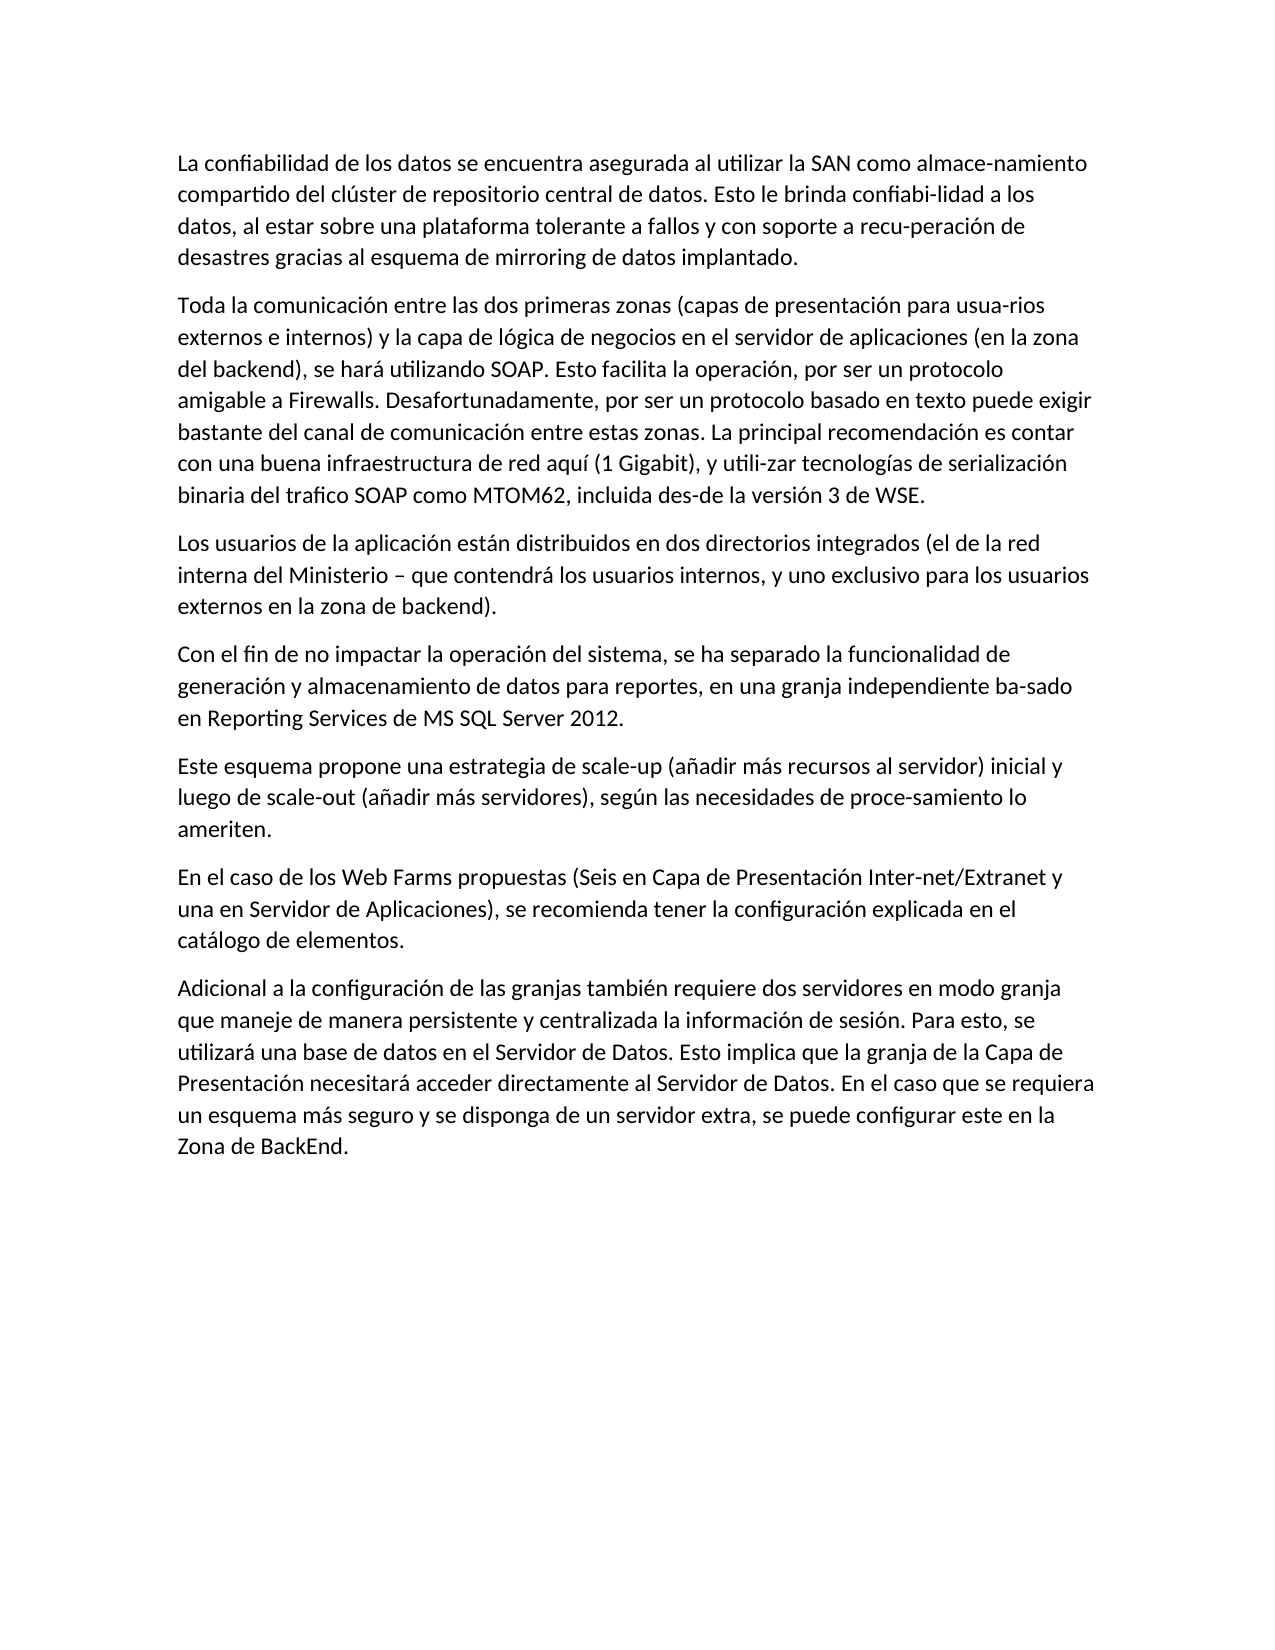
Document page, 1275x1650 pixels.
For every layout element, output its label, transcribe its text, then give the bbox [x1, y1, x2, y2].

text Con el fin de no impactar la operación del sistema, se ha separado la funcionalidad de generación y almacenamiento de datos para reportes, en una granja independiente ba-sado en Reporting Services de MS SQL Server 2012. [177, 639, 1098, 732]
text Los usuarios de la aplicación están distribuidos en dos directorios integrados (el de la red interna del Ministerio – que contendrá los usuarios internos, y uno exclusivo para los usuarios externos en la zona de backend). [177, 528, 1098, 621]
text La confiabilidad de los datos se encuentra asegurada al utilizar la SAN como almace-namiento compartido del clúster de repositorio central de datos. Esto le brinda confiabi-lidad a los datos, al estar sobre una plataforma tolerante a fallos y con soporte a recu-peración de desastres gracias al esquema de mirroring de datos implantado. [177, 148, 1098, 272]
text Este esquema propone una estrategia de scale-up (añadir más recursos al servidor) inicial y luego de scale-out (añadir más servidores), según las necesidades de proce-samiento lo ameriten. [177, 751, 1098, 843]
text En el caso de los Web Farms propuestas (Seis en Capa de Presentación Inter-net/Extranet y una en Servidor de Aplicaciones), se recomienda tener la configuración explicada en el catálogo de elementos. [177, 862, 1098, 954]
text Adicional a la configuración de las granjas también requiere dos servidores en modo granja que maneje de manera persistente y centralizada la información de sesión. Para esto, se utilizará una base de datos en el Servidor de Datos. Esto implica que la granja de la Capa de Presentación necesitará acceder directamente al Servidor de Datos. En el caso que se requiera un esquema más seguro y se disponga de un servidor extra, se puede configurar este en la Zona de BackEnd. [177, 973, 1098, 1161]
text Toda la comunicación entre las dos primeras zonas (capas de presentación para usua-rios externos e internos) y la capa de lógica de negocios en el servidor de aplicaciones (en la zona del backend), se hará utilizando SOAP. Esto facilita la operación, por ser un protocolo amigable a Firewalls. Desafortunadamente, por ser un protocolo basado en texto puede exigir bastante del canal de comunicación entre estas zonas. La principal recomendación es contar con una buena infraestructura de red aquí (1 Gigabit), y utili-zar tecnologías de serialización binaria del trafico SOAP como MTOM62, incluida des-de la versión 3 de WSE. [177, 291, 1098, 509]
